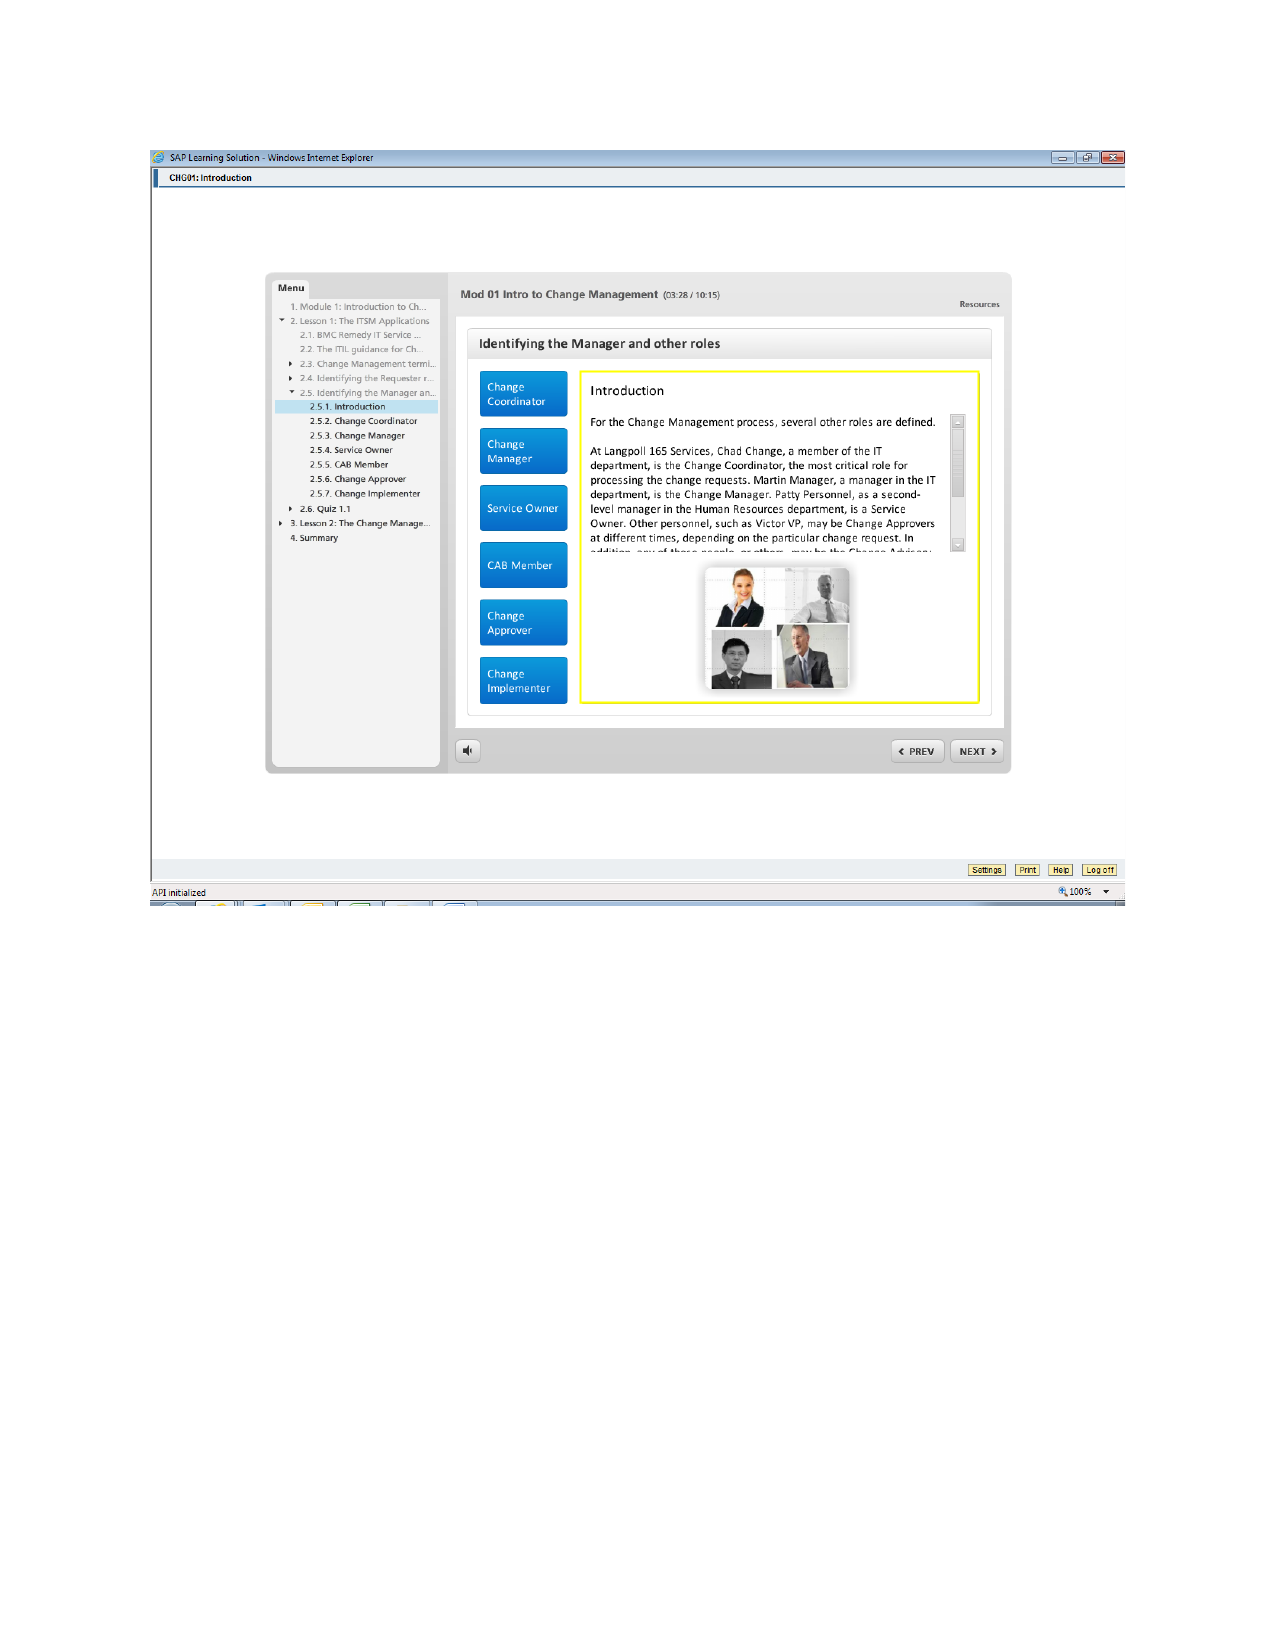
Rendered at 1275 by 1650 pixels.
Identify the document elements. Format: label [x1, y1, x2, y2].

picture [150, 150, 1125, 906]
